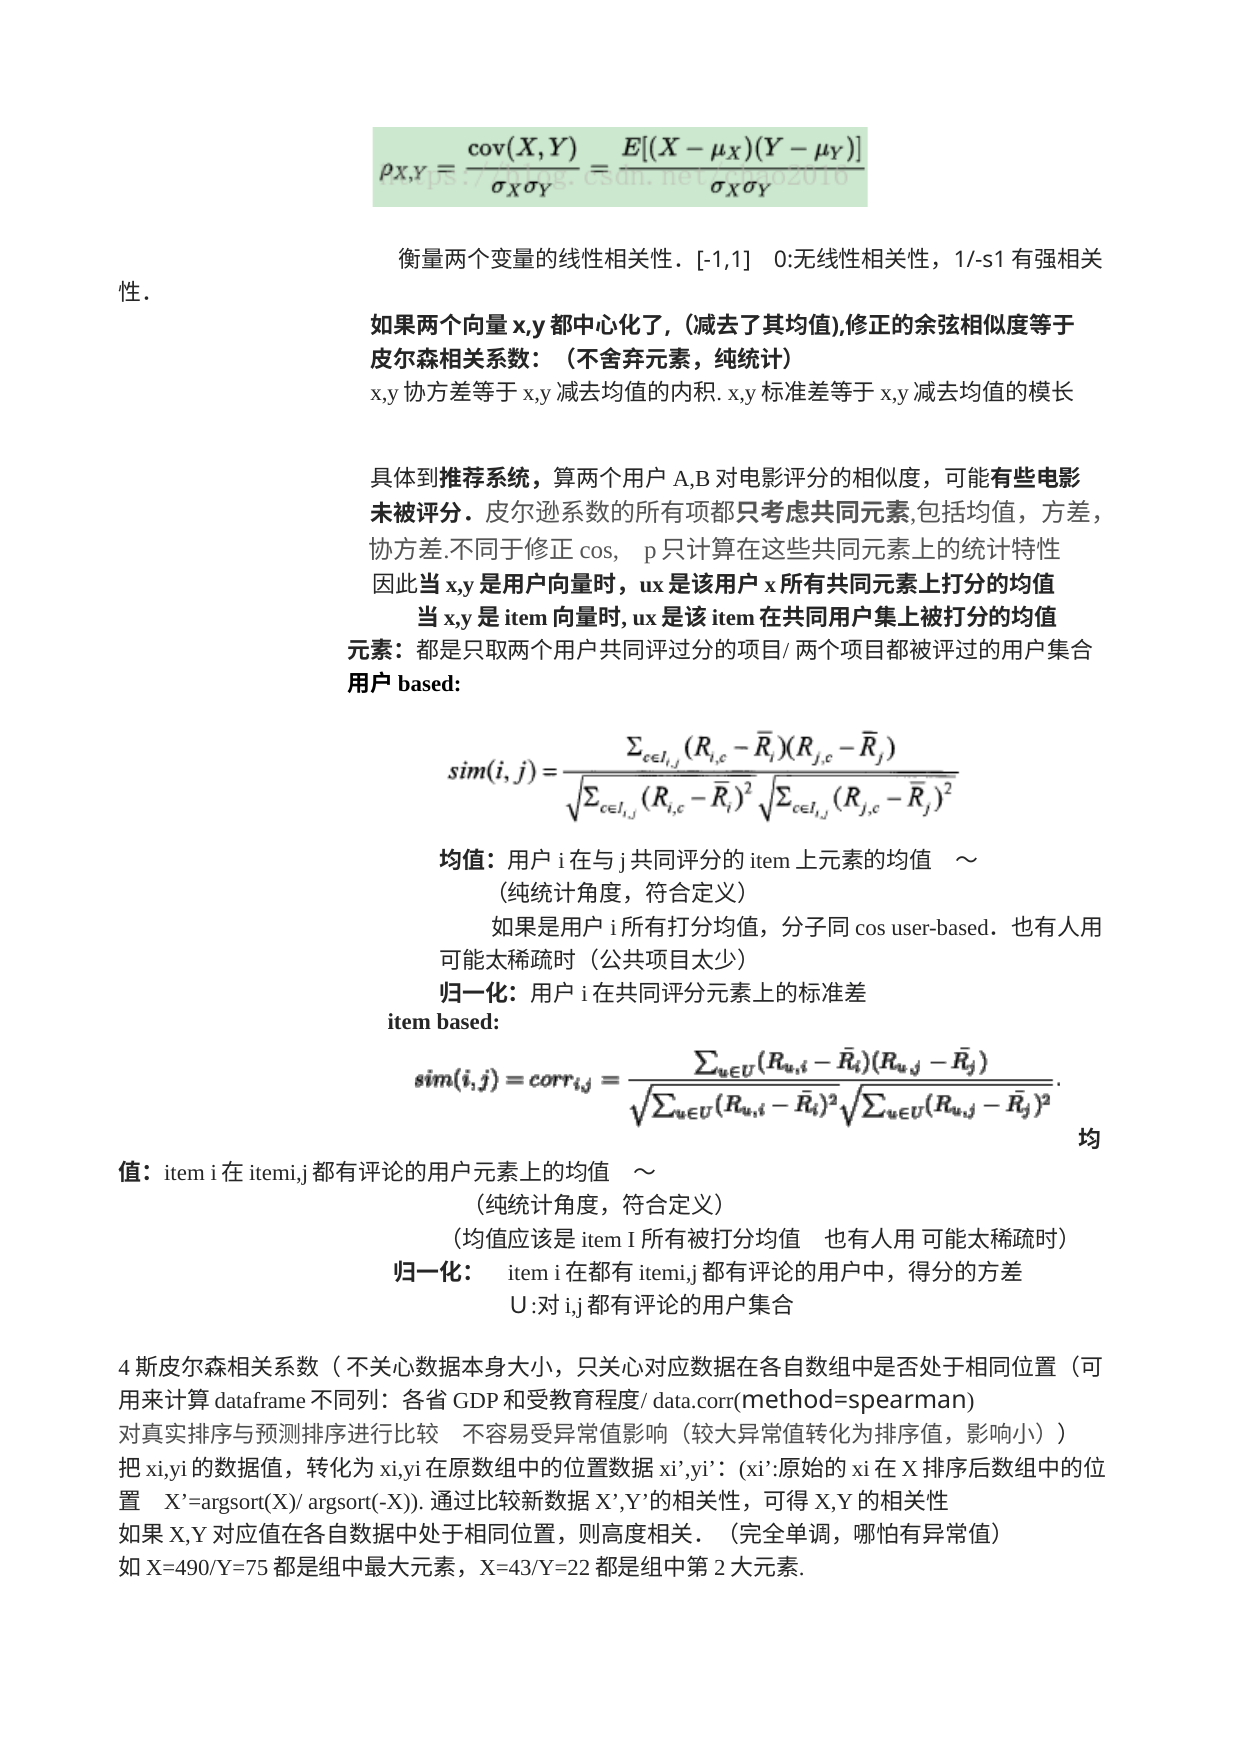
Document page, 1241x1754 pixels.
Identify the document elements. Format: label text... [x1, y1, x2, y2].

text 对真实排序与预测排序进行比较 不容易受异常值影响（较大异常值转化为排序值，影响小）） [118, 1416, 1122, 1449]
text 如X=490/Y=75都是组中最大元素，X=43/Y=22都是组中第2大元素. [118, 1549, 1122, 1582]
text 归一化： item i在都有itemi,j都有评论的用户中，得分的方差 [118, 1254, 1122, 1287]
text 如果X,Y对应值在各自数据中处于相同位置，则高度相关．（完全单调，哪怕有异常值） [118, 1516, 1122, 1549]
text 均值：用户i在与j共同评分的item上元素的均值 ～ [118, 842, 1122, 875]
text x,y协方差等于x,y减去均值的内积. x,y标准差等于x,y减去均值的模长 [118, 374, 1122, 407]
text 具体到推荐系统，算两个用户A,B对电影评分的相似度，可能有些电影 [118, 460, 1122, 493]
text 把xi,yi的数据值，转化为xi,yi在原数组中的位置数据xi’,yi’：(xi’:原始的xi在X排序后数组中的位置 X’=argsort(X)/ argsort(-X)). 通过比较新数据X’,Y’的相关性，可得X,Y的相关性 [118, 1449, 1122, 1516]
text 协方差.不同于修正cos, p只计算在这些共同元素上的统计特性 [118, 529, 1122, 565]
text 4 斯皮尔森相关系数（ 不关心数据本身大小，只关心对应数据在各自数组中是否处于相同位置（可用来计算dataframe不同列：各省GDP和受教育程度/ data.corr(method=spearman) [118, 1349, 1122, 1416]
text 均值：item i在itemi,j都有评论的用户元素上的均值 ～ [118, 1121, 1122, 1187]
text 用户based: [118, 665, 1122, 698]
text （纯统计角度，符合定义） [118, 1187, 1122, 1221]
text 未被评分．皮尔逊系数的所有项都只考虑共同元素,包括均值，方差， [118, 493, 1122, 529]
picture [435, 727, 978, 826]
text item based: [118, 1008, 1122, 1034]
text Ｕ:对i,j都有评论的用户集合 [118, 1287, 1122, 1320]
text 可能太稀疏时（公共项目太少） [118, 942, 1122, 975]
text 如果是用户i所有打分均值，分子同cos user-based．也有人用 [118, 908, 1122, 942]
text 衡量两个变量的线性相关性．[-1,1] 0:无线性相关性，1/-s1有强相关性． [118, 241, 1122, 307]
picture [414, 1043, 1060, 1129]
picture [372, 127, 868, 207]
text 当x,y是item向量时, ux是该item在共同用户集上被打分的均值 [118, 599, 1122, 632]
text 皮尔森相关系数：（不舍弃元素，纯统计） [118, 341, 1122, 374]
text （均值应该是item I 所有被打分均值 也有人用 可能太稀疏时） [118, 1221, 1122, 1254]
text （纯统计角度，符合定义） [118, 875, 1122, 908]
text 归一化：用户i在共同评分元素上的标准差 [118, 975, 1122, 1008]
text 因此当x,y是用户向量时，ux是该用户x所有共同元素上打分的均值 [118, 565, 1122, 599]
text 如果两个向量x,y都中心化了,（减去了其均值),修正的余弦相似度等于 [118, 307, 1122, 341]
text 元素：都是只取两个用户共同评过分的项目/ 两个项目都被评过的用户集合 [118, 632, 1122, 665]
